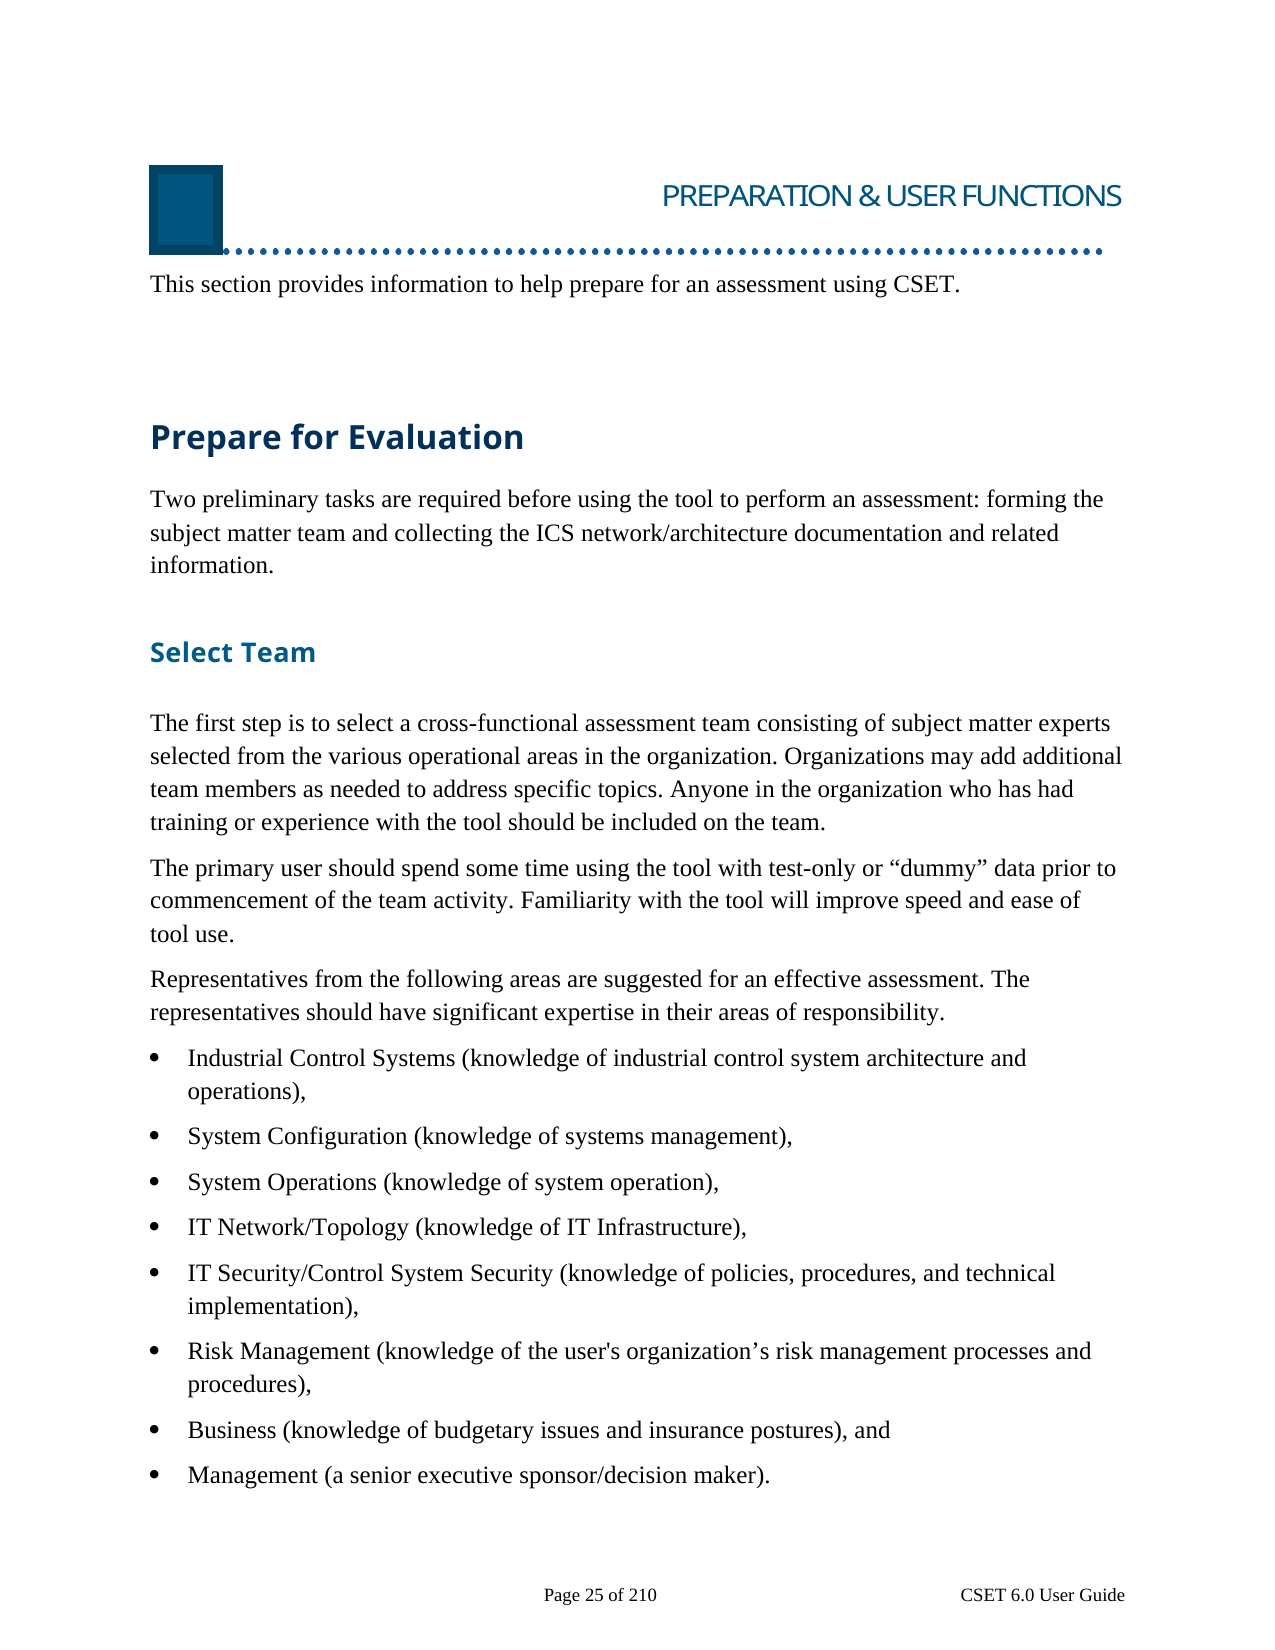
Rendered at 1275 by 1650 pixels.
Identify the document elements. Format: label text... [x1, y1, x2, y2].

text The primary user should spend some time using the tool with test-only or “dummy” data prior to commencement of the team activity. Familiarity with the tool will improve speed and ease of tool use. [150, 853, 1125, 947]
picture [224, 248, 1106, 255]
subtitle Select Team [150, 634, 1125, 671]
list Risk Management (knowledge of the user's organization’s risk management processes and procedures), [150, 1336, 1125, 1398]
list IT Security/Control System Security (knowledge of policies, procedures, and technical implementation), [150, 1258, 1125, 1319]
list Industrial Control Systems (knowledge of industrial control system architecture and operations), [150, 1043, 1125, 1104]
text Two preliminary tasks are required before using the tool to perform an assessment: forming the subject matter team and collecting the ICS network/architecture documentation and related information. [150, 484, 1125, 579]
subtitle Prepare for Evaluation [150, 414, 1125, 459]
text Representatives from the following areas are suggested for an effective assessment. The representatives should have significant expertise in their areas of responsibility. [150, 964, 1125, 1026]
list Business (knowledge of budgetary issues and insurance postures), and [150, 1415, 1125, 1444]
text The first step is to select a cross-functional assessment team consisting of subject matter experts selected from the various operational areas in the organization. Organizations may add additional team members as needed to address specific topics. Anyone in the organization who has had training or experience with the tool should be included on the team. [150, 708, 1125, 836]
list Management (a senior executive sponsor/decision maker). [150, 1460, 1125, 1489]
text This section provides information to help prepare for an assessment using CSET. [150, 269, 1125, 297]
list IT Network/Topology (knowledge of IT Infrastructure), [150, 1212, 1125, 1241]
list System Operations (knowledge of system operation), [150, 1167, 1125, 1196]
title 4) Preparation & User Functions [150, 175, 1125, 215]
list System Configuration (knowledge of systems management), [150, 1121, 1125, 1150]
